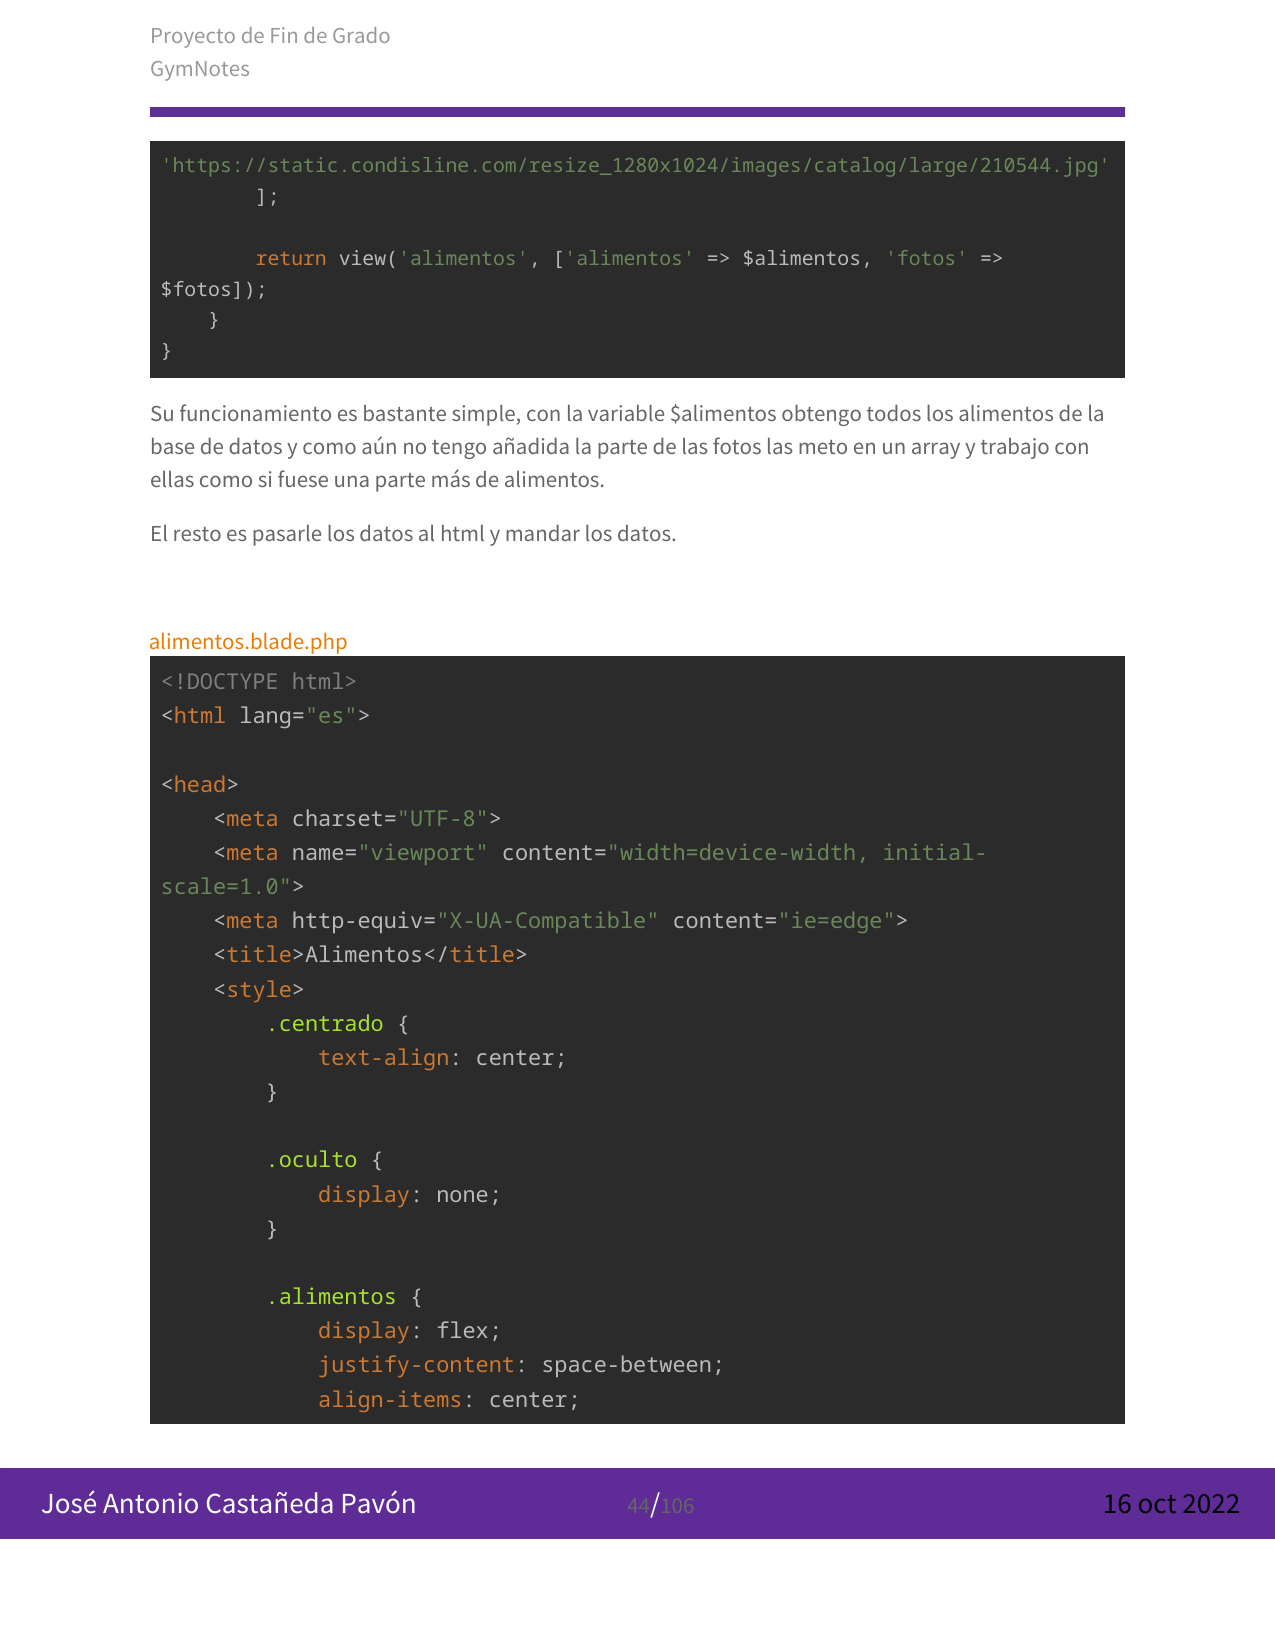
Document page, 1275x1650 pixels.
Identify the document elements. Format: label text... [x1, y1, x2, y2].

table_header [150, 141, 1125, 378]
text Su funcionamiento es bastante simple, con la variable $alimentos obtengo todos los alimentos de la base de datos y como aún no tengo añadida la parte de las fotos las meto en un array y trabajo con ellas como si fuese una parte más de alimentos. [150, 399, 1125, 494]
subtitle alimentos.blade.php [148, 627, 1127, 656]
picture [150, 107, 1125, 117]
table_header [150, 656, 1125, 1424]
text El resto es pasarle los datos al html y mandar los datos. [150, 519, 1125, 548]
